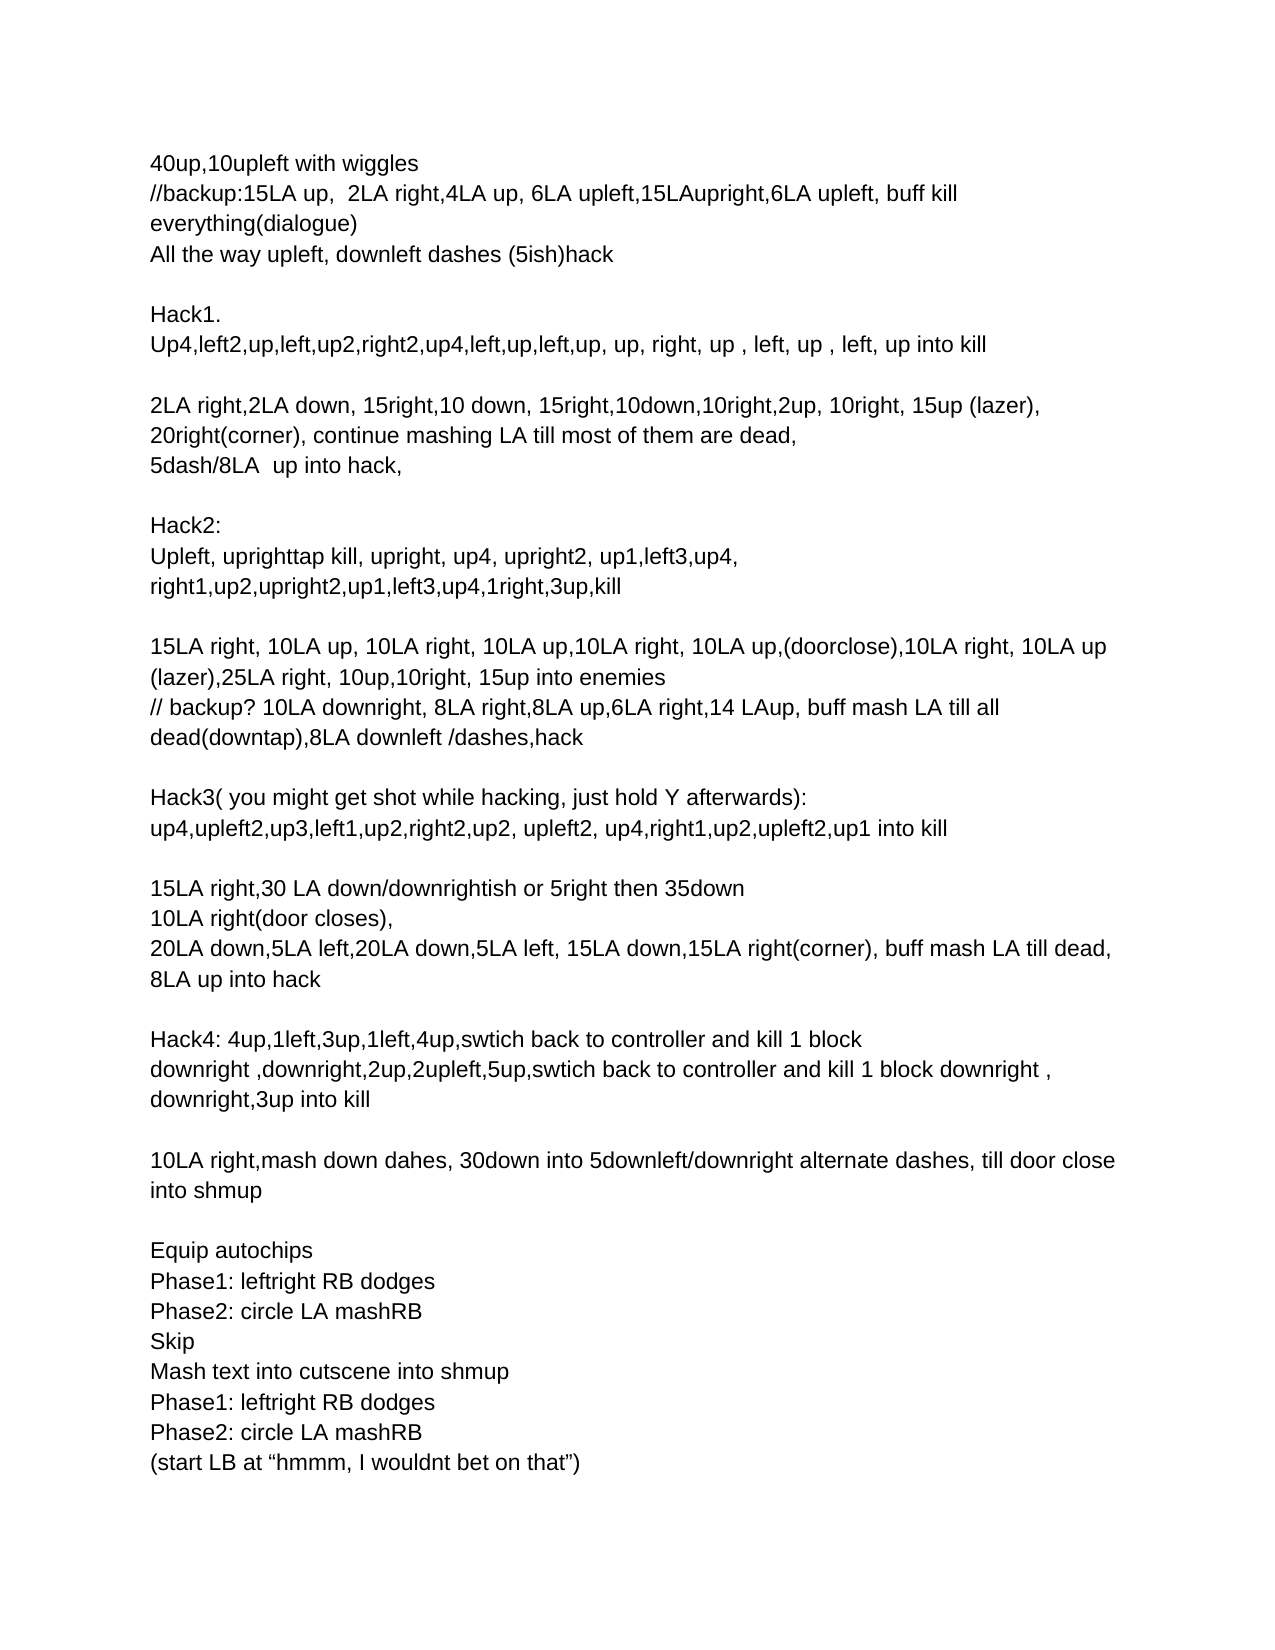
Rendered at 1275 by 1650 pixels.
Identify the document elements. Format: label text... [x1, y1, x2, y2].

text 5dash/8LA up into hack, [150, 452, 1125, 478]
text (start LB at “hmmm, I wouldnt bet on that”) [150, 1449, 1125, 1475]
text 20LA down,5LA left,20LA down,5LA left, 15LA down,15LA right(corner), buff mash LA till dead, 8LA up into hack [150, 935, 1125, 992]
text Phase2: circle LA mashRB [150, 1419, 1125, 1445]
text Mash text into cutscene into shmup [150, 1358, 1125, 1385]
text Phase2: circle LA mashRB [150, 1298, 1125, 1324]
text // backup? 10LA downright, 8LA right,8LA up,6LA right,14 LAup, buff mash LA till all dead(downtap),8LA downleft /dashes,hack [150, 694, 1125, 750]
text Up4,left2,up,left,up2,right2,up4,left,up,left,up, up, right, up , left, up , left, up into kill [150, 331, 1125, 358]
text Hack1. [150, 301, 1125, 327]
text 2LA right,2LA down, 15right,10 down, 15right,10down,10right,2up, 10right, 15up (lazer), 20right(corner), continue mashing LA till most of them are dead, [150, 392, 1125, 448]
text 15LA right,30 LA down/downrightish or 5right then 35down [150, 875, 1125, 901]
text 40up,10upleft with wiggles [150, 150, 1125, 176]
text Upleft, uprighttap kill, upright, up4, upright2, up1,left3,up4, right1,up2,upright2,up1,left3,up4,1right,3up,kill [150, 543, 1125, 599]
text Hack3( you might get shot while hacking, just hold Y afterwards): [150, 784, 1125, 811]
text Phase1: leftright RB dodges [150, 1388, 1125, 1415]
text 10LA right(door closes), [150, 905, 1125, 932]
text Equip autochips [150, 1237, 1125, 1264]
text All the way upleft, downleft dashes (5ish)hack [150, 241, 1125, 267]
text Phase1: leftright RB dodges [150, 1268, 1125, 1294]
text //backup:15LA up, 2LA right,4LA up, 6LA upleft,15LAupright,6LA upleft, buff kill everything(dialogue) [150, 180, 1125, 237]
text Skip [150, 1328, 1125, 1354]
text 10LA right,mash down dahes, 30down into 5downleft/downright alternate dashes, till door close into shmup [150, 1147, 1125, 1203]
text up4,upleft2,up3,left1,up2,right2,up2, upleft2, up4,right1,up2,upleft2,up1 into kill [150, 814, 1125, 841]
text Hack4: 4up,1left,3up,1left,4up,swtich back to controller and kill 1 block downright ,downright,2up,2upleft,5up,swtich back to controller and kill 1 block downright , downright,3up into kill [150, 1026, 1125, 1113]
text 15LA right, 10LA up, 10LA right, 10LA up,10LA right, 10LA up,(doorclose),10LA right, 10LA up (lazer),25LA right, 10up,10right, 15up into enemies [150, 633, 1125, 690]
text Hack2: [150, 512, 1125, 539]
